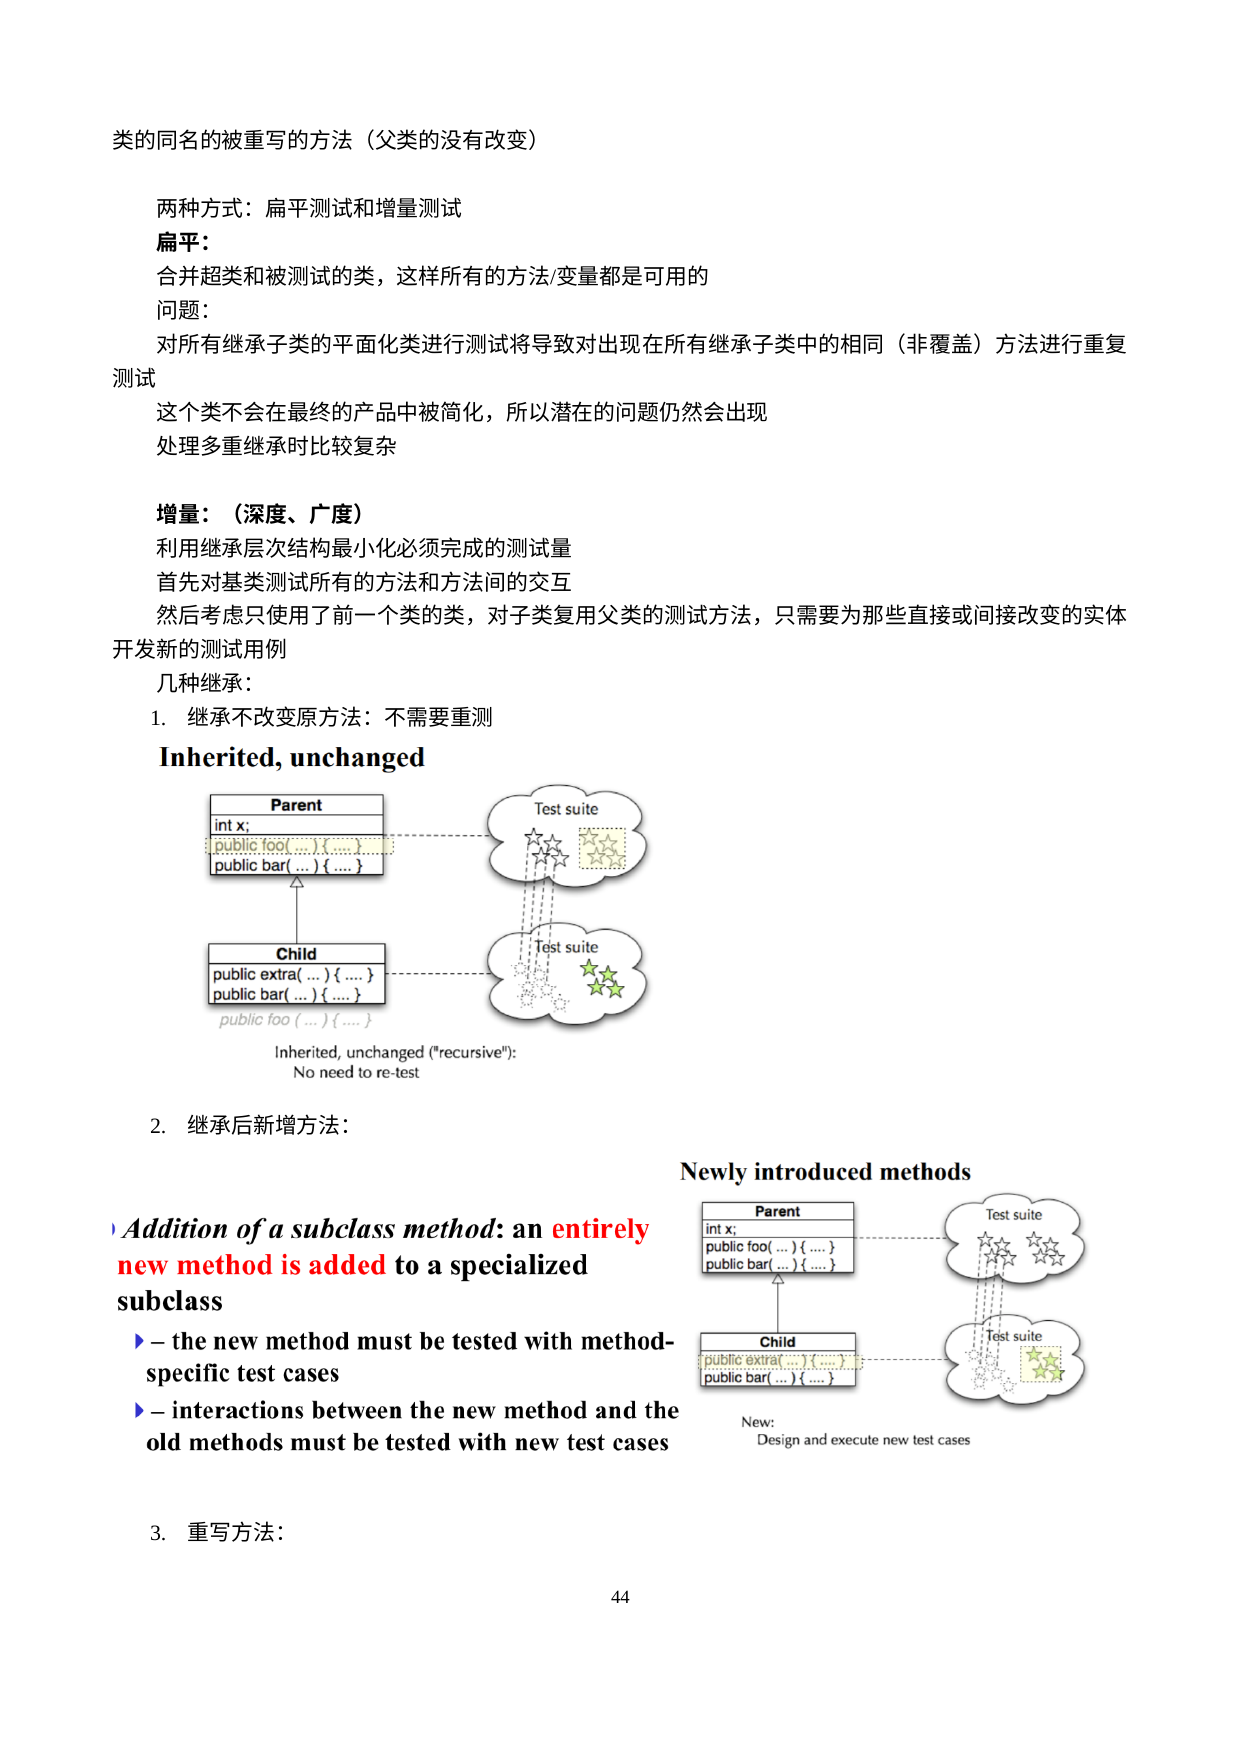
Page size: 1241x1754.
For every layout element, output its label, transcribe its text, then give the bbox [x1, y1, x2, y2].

picture [112, 1156, 1096, 1465]
text 首先对基类测试所有的方法和方法间的交互 [112, 563, 1128, 597]
list 继承后新增方法： [150, 1107, 1128, 1141]
text 然后考虑只使用了前一个类的类，对子类复用父类的测试方法，只需要为那些直接或间接改变的实体开发新的测试用例 [112, 597, 1128, 665]
text 问题： [112, 292, 1128, 326]
list 继承不改变原方法：不需要重测 [150, 699, 1128, 733]
text 增量：（深度、广度） [112, 496, 1128, 529]
text 利用继承层次结构最小化必须完成的测试量 [112, 529, 1128, 563]
text 对所有继承子类的平面化类进行测试将导致对出现在所有继承子类中的相同（非覆盖）方法进行重复测试 [112, 326, 1128, 394]
text 合并超类和被测试的类，这样所有的方法/变量都是可用的 [112, 258, 1128, 292]
text 处理多重继承时比较复杂 [112, 428, 1128, 462]
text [112, 122, 1128, 156]
text 几种继承： [112, 665, 1128, 699]
text 两种方式：扁平测试和增量测试 [112, 190, 1128, 224]
text 这个类不会在最终的产品中被简化，所以潜在的问题仍然会出现 [112, 394, 1128, 428]
list 重写方法： [150, 1514, 1128, 1548]
text 扁平： [112, 224, 1128, 258]
picture [156, 733, 679, 1085]
